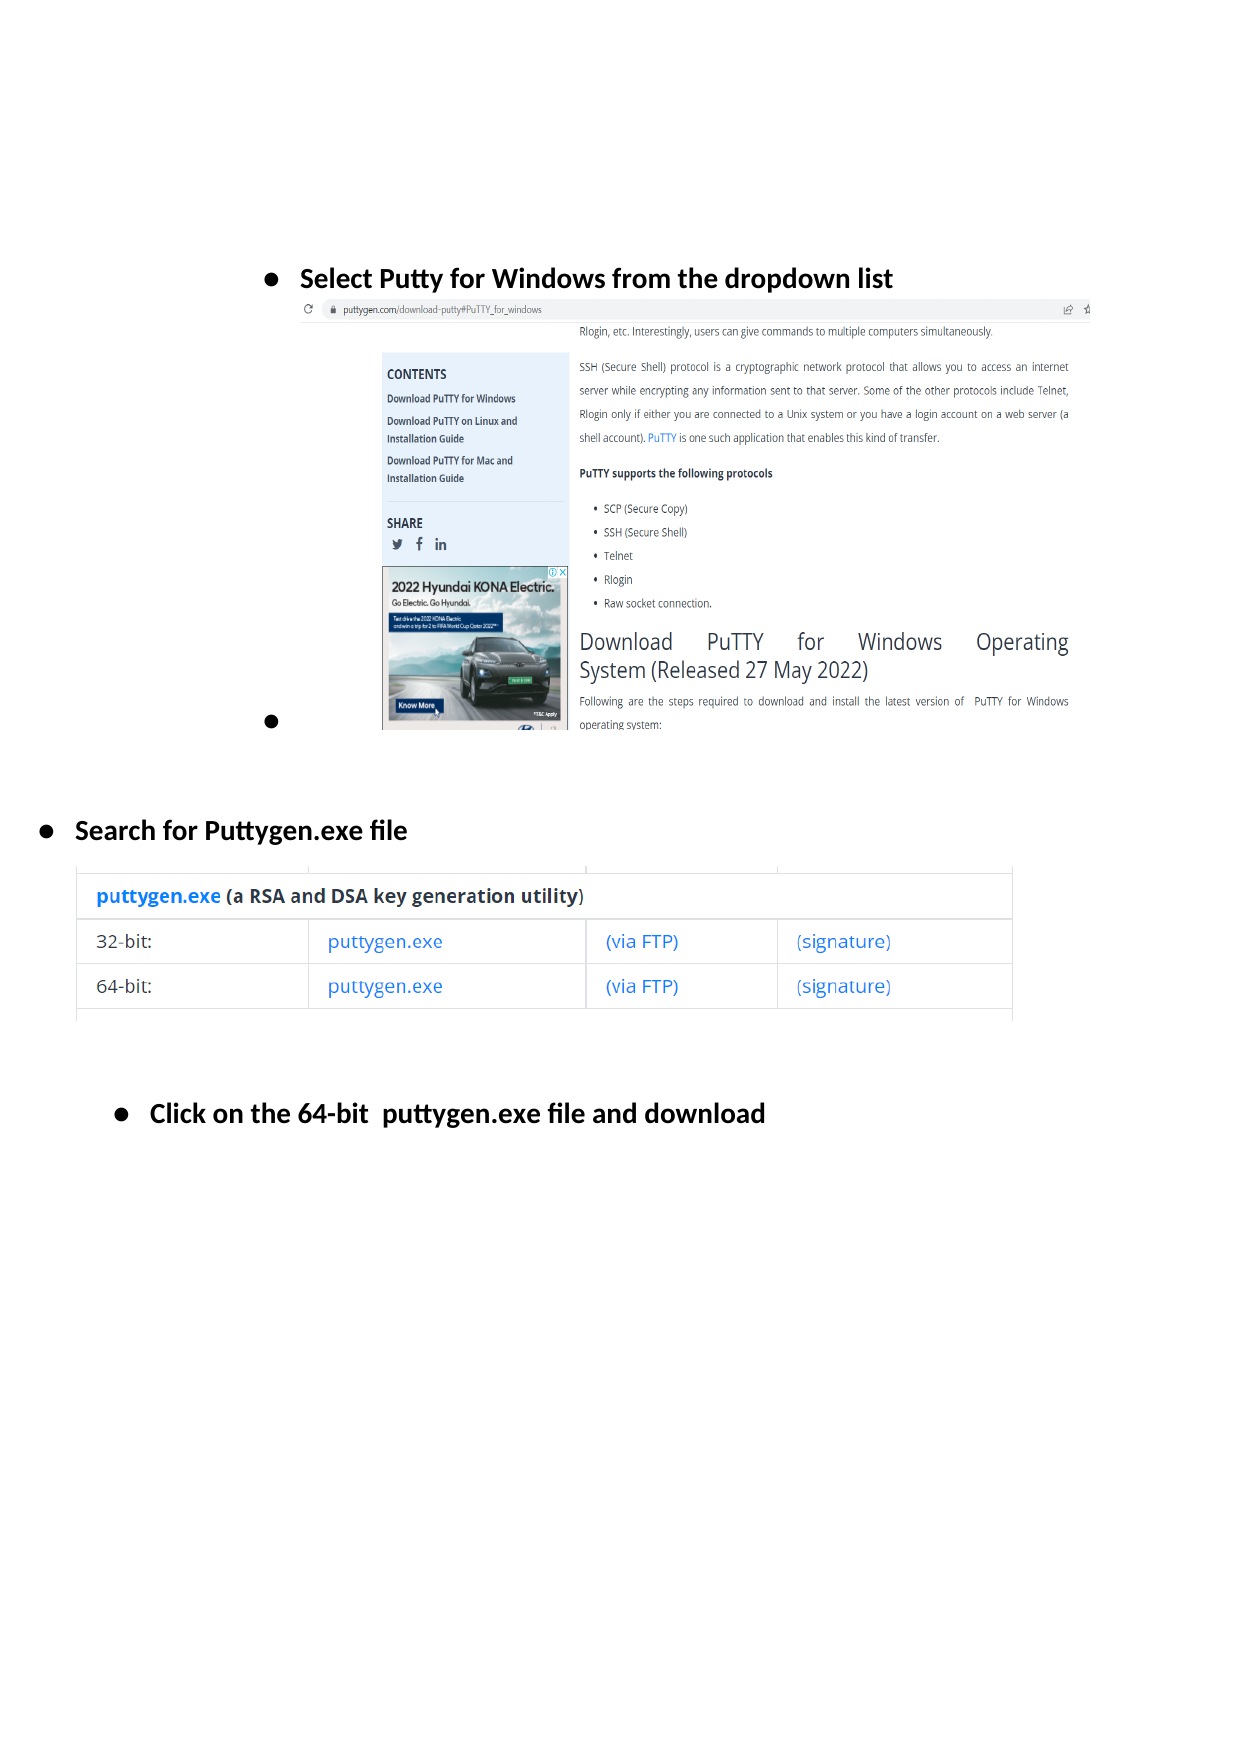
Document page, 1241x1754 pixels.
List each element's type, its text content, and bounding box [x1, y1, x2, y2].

list Search for Puttygen.exe file [37, 812, 1240, 847]
picture [300, 298, 1090, 730]
list Select Putty for Windows from the dropdown list [262, 260, 1240, 296]
picture [75, 866, 1016, 1021]
list Click on the 64-bit puttygen.exe file and download [112, 1095, 1240, 1131]
